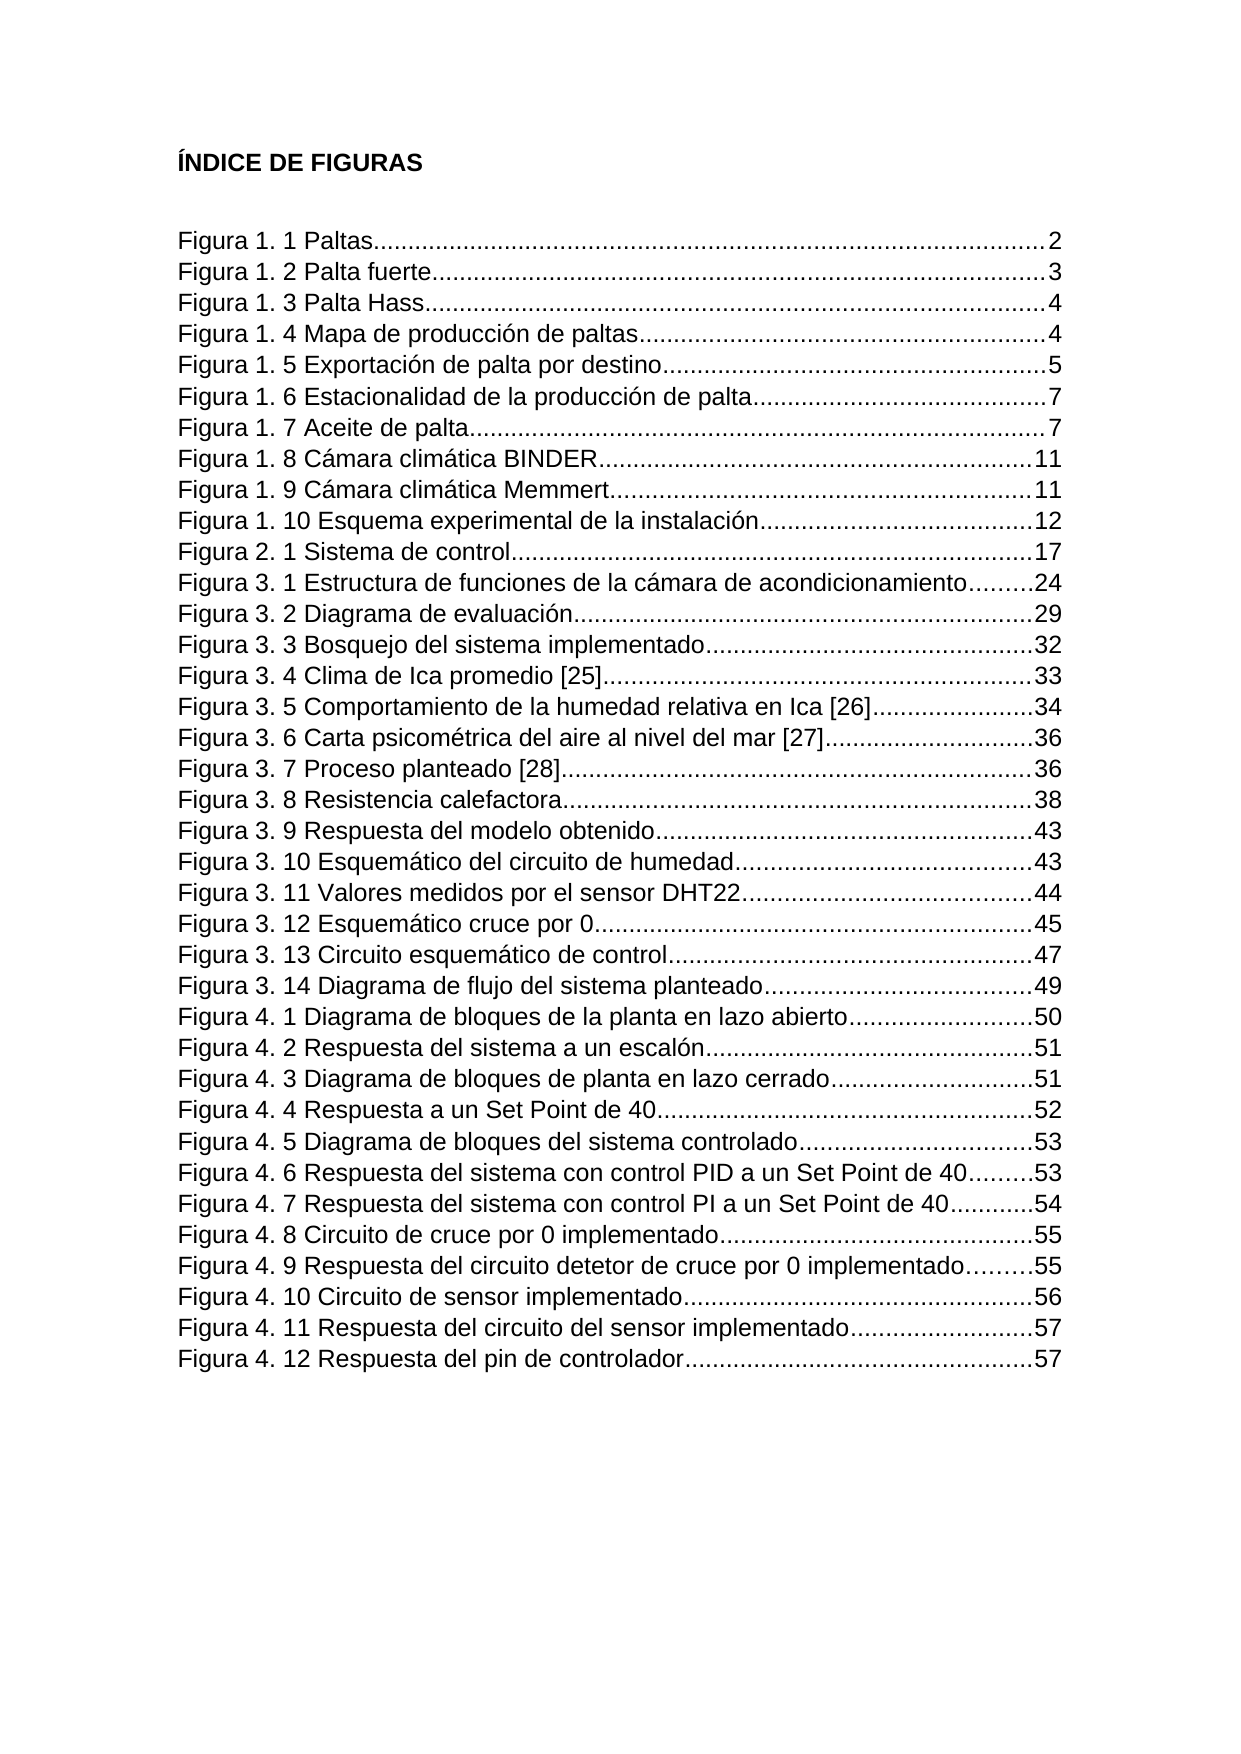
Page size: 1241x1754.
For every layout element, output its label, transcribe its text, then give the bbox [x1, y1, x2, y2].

text Figura 3. 6 Carta psicométrica del aire al nivel del mar [27] 36 [177, 723, 1063, 752]
text Figura 3. 4 Clima de Ica promedio [25] 33 [177, 661, 1063, 690]
text Figura 4. 11 Respuesta del circuito del sensor implementado 57 [177, 1313, 1063, 1342]
text Figura 2. 1 Sistema de control 17 [177, 537, 1063, 566]
text Figura 4. 3 Diagrama de bloques de planta en lazo cerrado 51 [177, 1064, 1063, 1093]
text Figura 4. 7 Respuesta del sistema con control PI a un Set Point de 40 54 [177, 1189, 1063, 1217]
text Figura 3. 10 Esquemático del circuito de humedad 43 [177, 847, 1063, 876]
text Figura 4. 10 Circuito de sensor implementado 56 [177, 1282, 1063, 1311]
text Figura 1. 9 Cámara climática Memmert 11 [177, 475, 1063, 503]
text Figura 4. 4 Respuesta a un Set Point de 40 52 [177, 1096, 1063, 1124]
text Figura 3. 9 Respuesta del modelo obtenido 43 [177, 816, 1063, 845]
text Figura 1. 4 Mapa de producción de paltas 4 [177, 319, 1063, 348]
text Figura 4. 2 Respuesta del sistema a un escalón 51 [177, 1033, 1063, 1062]
text Figura 3. 3 Bosquejo del sistema implementado 32 [177, 630, 1063, 659]
text Figura 4. 9 Respuesta del circuito detetor de cruce por 0 implementado 55 [177, 1251, 1063, 1279]
text Figura 1. 3 Palta Hass 4 [177, 288, 1063, 317]
text Figura 4. 1 Diagrama de bloques de la planta en lazo abierto 50 [177, 1002, 1063, 1031]
text Figura 1. 5 Exportación de palta por destino 5 [177, 351, 1063, 379]
text Figura 1. 1 Paltas 2 [177, 226, 1063, 255]
text Figura 3. 5 Comportamiento de la humedad relativa en Ica [26] 34 [177, 692, 1063, 721]
text Figura 1. 6 Estacionalidad de la producción de palta 7 [177, 382, 1063, 410]
text Figura 3. 13 Circuito esquemático de control 47 [177, 940, 1063, 969]
text Figura 3. 12 Esquemático cruce por 0 45 [177, 909, 1063, 938]
text Figura 4. 5 Diagrama de bloques del sistema controlado 53 [177, 1127, 1063, 1155]
text Figura 3. 8 Resistencia calefactora 38 [177, 785, 1063, 814]
text Figura 1. 2 Palta fuerte 3 [177, 257, 1063, 286]
text Figura 4. 12 Respuesta del pin de controlador 57 [177, 1344, 1063, 1373]
text ÍNDICE DE FIGURAS [177, 148, 1063, 176]
text Figura 1. 10 Esquema experimental de la instalación 12 [177, 506, 1063, 534]
text Figura 4. 8 Circuito de cruce por 0 implementado 55 [177, 1220, 1063, 1248]
text Figura 3. 1 Estructura de funciones de la cámara de acondicionamiento 24 [177, 568, 1063, 597]
text Figura 1. 7 Aceite de palta 7 [177, 413, 1063, 441]
text Figura 4. 6 Respuesta del sistema con control PID a un Set Point de 40 53 [177, 1158, 1063, 1186]
text Figura 3. 7 Proceso planteado [28] 36 [177, 754, 1063, 783]
text Figura 3. 11 Valores medidos por el sensor DHT22 44 [177, 878, 1063, 907]
text Figura 1. 8 Cámara climática BINDER 11 [177, 444, 1063, 472]
text Figura 3. 2 Diagrama de evaluación 29 [177, 599, 1063, 628]
text Figura 3. 14 Diagrama de flujo del sistema planteado 49 [177, 971, 1063, 1000]
